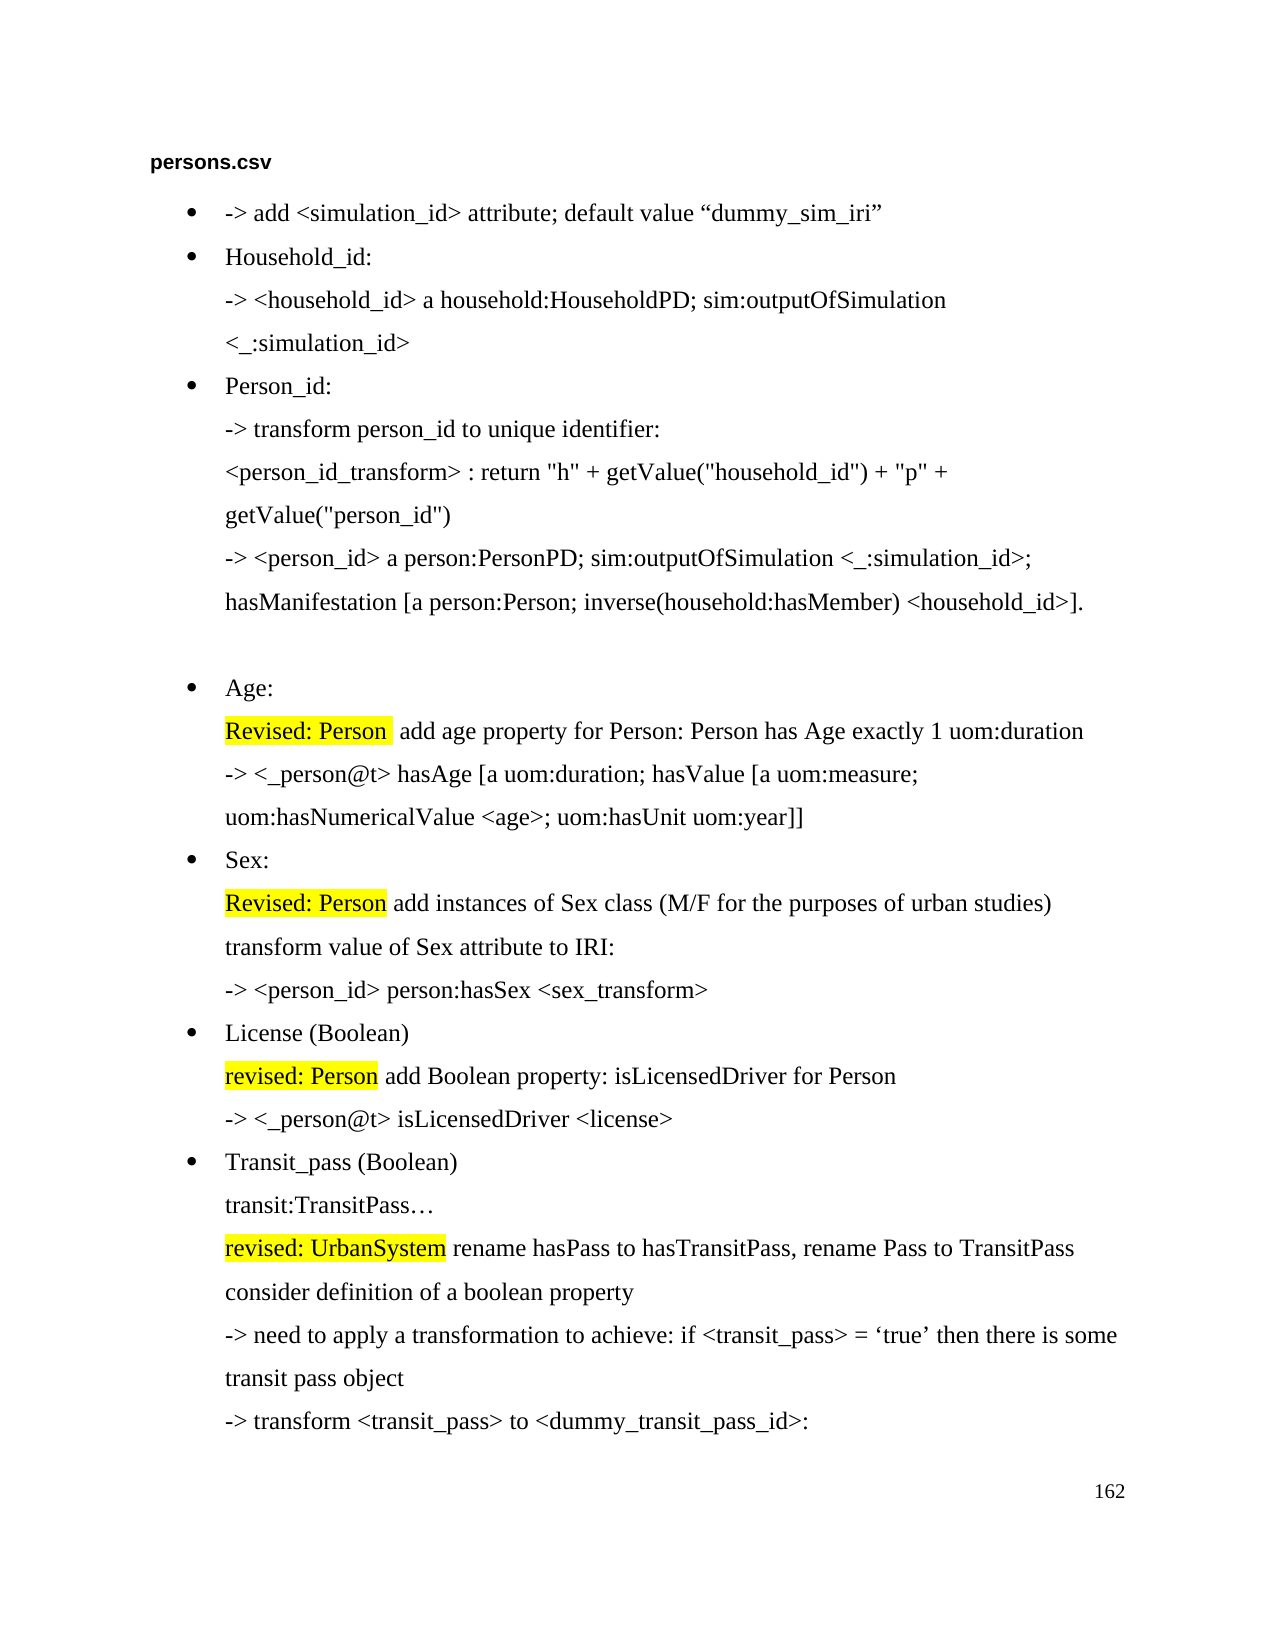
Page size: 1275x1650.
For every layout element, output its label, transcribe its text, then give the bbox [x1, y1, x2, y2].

list License (Boolean) revised: Person add Boolean property: isLicensedDriver for Person -> <_person@t> isLicensedDriver <license> [187, 1018, 1125, 1133]
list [187, 1147, 1125, 1435]
list -> add <simulation_id> attribute; default value “dummy_sim_iri” [187, 198, 1125, 227]
list Age: Revised: Person add age property for Person: Person has Age exactly 1 uom:duration -> <_person@t> hasAge [a uom:duration; hasValue [a uom:measure; uom:hasNumericalValue <age>; uom:hasUnit uom:year]] [187, 673, 1125, 831]
list Household_id: -> <household_id> a household:HouseholdPD; sim:outputOfSimulation <_:simulation_id> [187, 242, 1125, 357]
list Person_id: -> transform person_id to unique identifier: <person_id_transform> : return "h" + getValue("household_id") + "p" + getValue("person_id") -> <person_id> a person:PersonPD; sim:outputOfSimulation <_:simulation_id>; hasManifestation [a person:Person; inverse(household:hasMember) <household_id>]. [187, 371, 1125, 658]
list Sex: Revised: Person add instances of Sex class (M/F for the purposes of urban studies) transform value of Sex attribute to IRI: -> <person_id> person:hasSex <sex_transform> [187, 845, 1125, 1003]
subtitle persons.csv [150, 150, 1125, 174]
